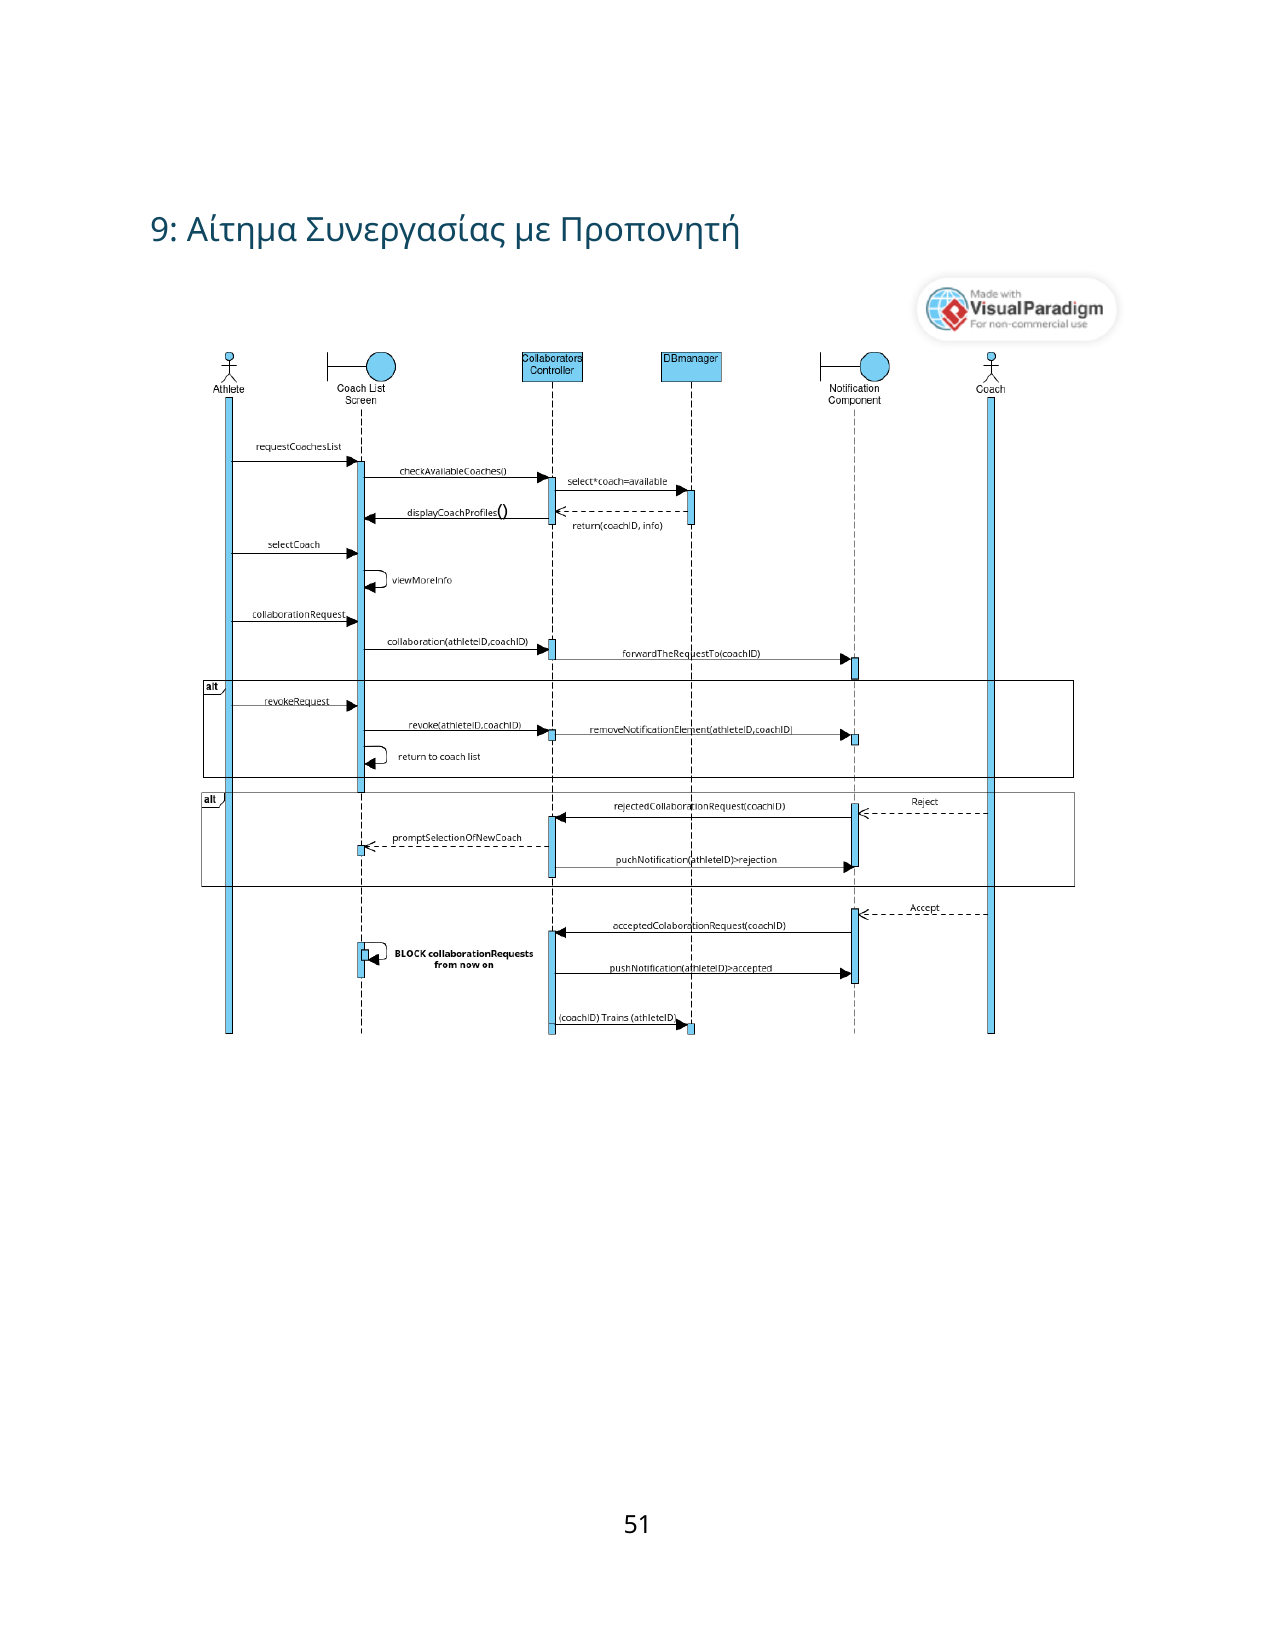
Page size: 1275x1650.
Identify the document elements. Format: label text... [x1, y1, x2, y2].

subtitle 9: Αίτημα Συνεργασίας με Προπονητή [150, 206, 1125, 251]
picture [150, 266, 1125, 1087]
